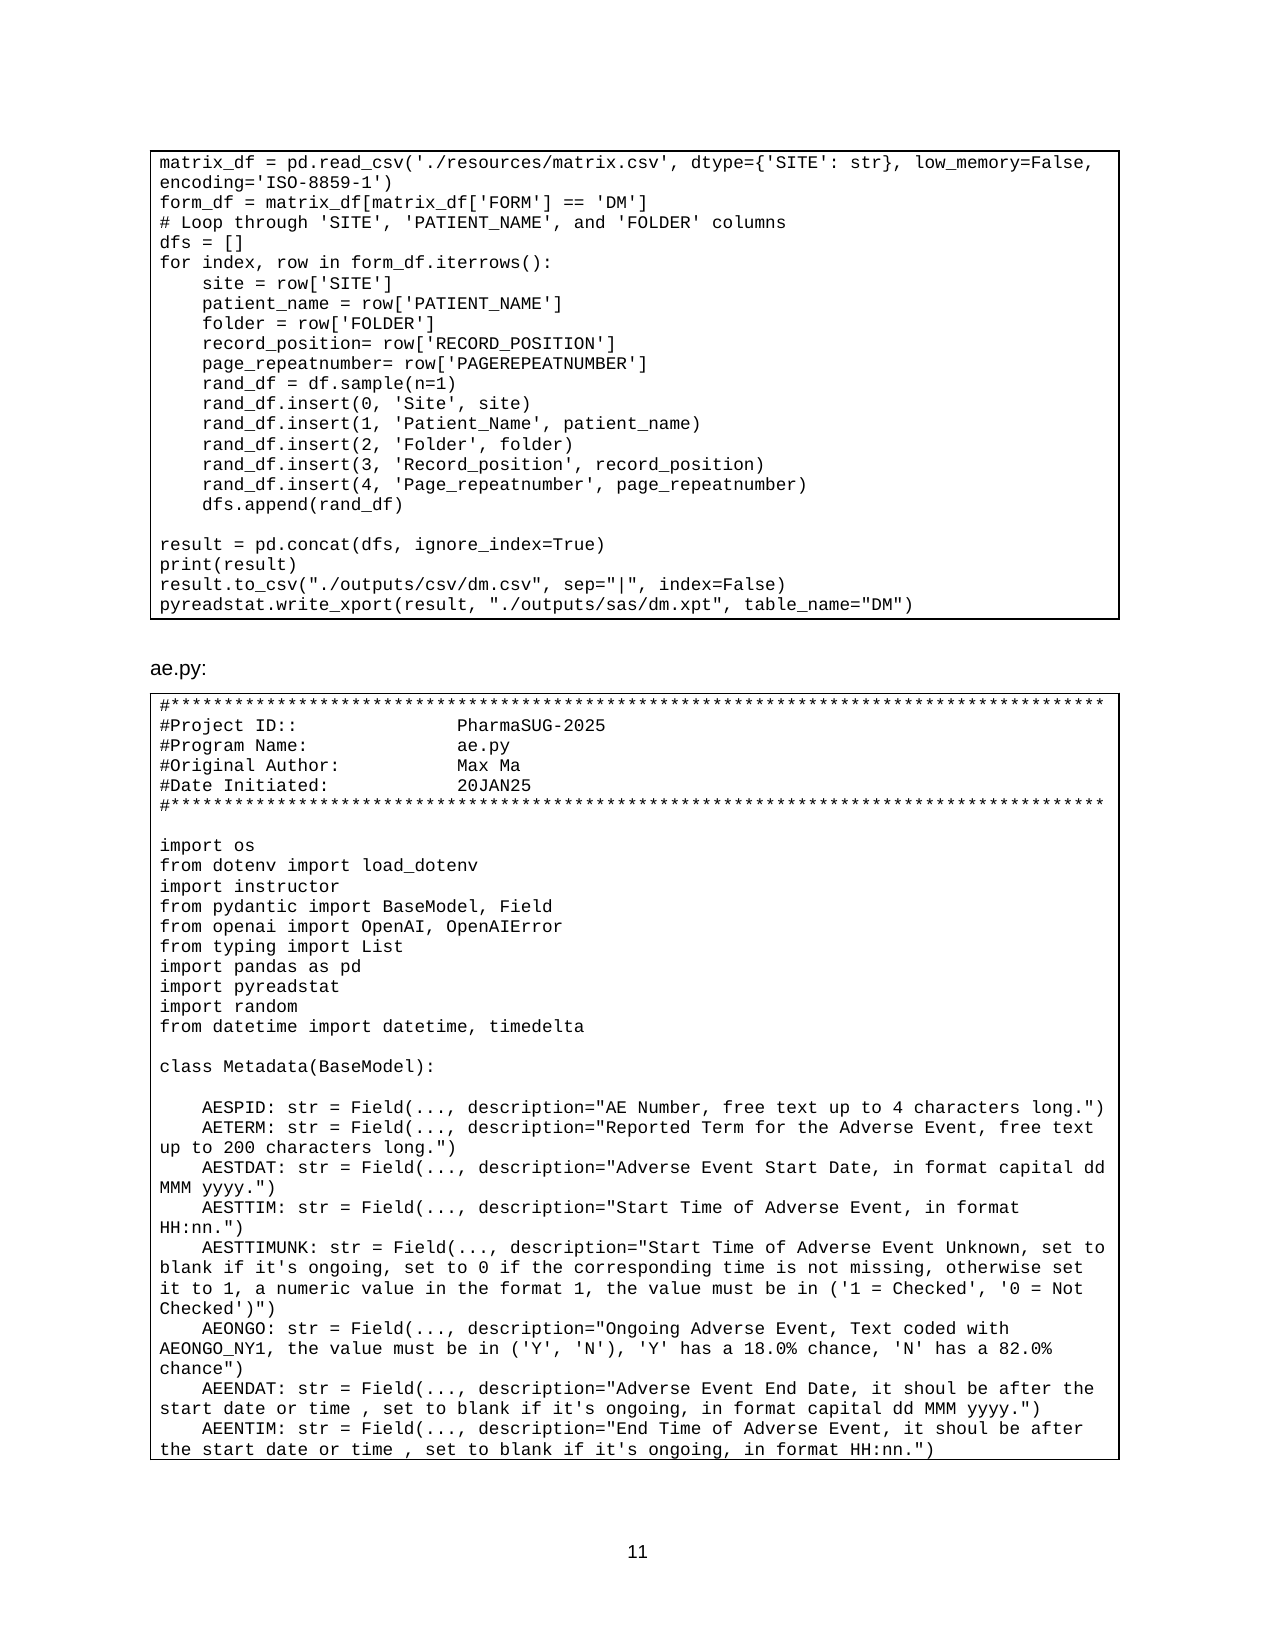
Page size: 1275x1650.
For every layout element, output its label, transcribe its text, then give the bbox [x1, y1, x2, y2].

text form_df = matrix_df[matrix_df['FORM'] == 'DM'] [151, 190, 1118, 210]
text # Loop through 'SITE', 'PATIENT_NAME', and 'FOLDER' columns [151, 210, 1118, 230]
text AESTTIMUNK: str = Field(..., description="Start Time of Adverse Event Unknown, set to blank if it's ongoing, set to 0 if the corresponding time is not missing, otherwise set it to 1, a numeric value in the format 1, the value must be in ('1 = Checked', '0 = Not Checked')") [151, 1235, 1118, 1316]
text from typing import List [151, 934, 1118, 954]
text folder = row['FOLDER'] [151, 311, 1118, 331]
text #Program Name: ae.py [151, 733, 1118, 753]
text matrix_df = pd.read_csv('./resources/matrix.csv', dtype={'SITE': str}, low_memory=False, encoding='ISO-8859-1') [151, 152, 1118, 190]
text import pandas as pd [151, 954, 1118, 974]
text #Original Author: Max Ma [151, 753, 1118, 773]
text import instructor [151, 873, 1118, 894]
text AEONGO: str = Field(..., description="Ongoing Adverse Event, Text coded with AEONGO_NY1, the value must be in ('Y', 'N'), 'Y' has a 18.0% chance, 'N' has a 82.0% chance") [151, 1316, 1118, 1376]
text rand_df.insert(3, 'Record_position', record_position) [151, 452, 1118, 472]
text pyreadstat.write_xport(result, "./outputs/sas/dm.xpt", table_name="DM") [151, 592, 1118, 618]
text print(result) [151, 552, 1118, 572]
text AESPID: str = Field(..., description="AE Number, free text up to 4 characters long.") [151, 1095, 1118, 1115]
text dfs = [] [151, 230, 1118, 251]
text rand_df.insert(0, 'Site', site) [151, 391, 1118, 411]
text record_position= row['RECORD_POSITION'] [151, 331, 1118, 351]
text dfs.append(rand_df) [151, 492, 1118, 516]
text AESTTIM: str = Field(..., description="Start Time of Adverse Event, in format HH:nn.") [151, 1195, 1118, 1235]
text ae.py: [150, 656, 1125, 680]
text rand_df.insert(1, 'Patient_Name', patient_name) [151, 411, 1118, 431]
text #Date Initiated: 20JAN25 [151, 773, 1118, 793]
text for index, row in form_df.iterrows(): [151, 251, 1118, 271]
text import pyreadstat [151, 974, 1118, 994]
text from datetime import datetime, timedelta [151, 1014, 1118, 1038]
text import os [151, 833, 1118, 853]
text #**************************************************************************************** [151, 793, 1118, 817]
text AETERM: str = Field(..., description="Reported Term for the Adverse Event, free text up to 200 characters long.") [151, 1115, 1118, 1155]
text AEENDAT: str = Field(..., description="Adverse Event End Date, it shoul be after the start date or time , set to blank if it's ongoing, in format capital dd MMM yyyy.") [151, 1376, 1118, 1416]
text AEENTIM: str = Field(..., description="End Time of Adverse Event, it shoul be after the start date or time , set to blank if it's ongoing, in format HH:nn.") [151, 1416, 1118, 1459]
text patient_name = row['PATIENT_NAME'] [151, 291, 1118, 311]
text from dotenv import load_dotenv [151, 853, 1118, 873]
text import random [151, 994, 1118, 1014]
text rand_df.insert(2, 'Folder', folder) [151, 431, 1118, 452]
text from openai import OpenAI, OpenAIError [151, 914, 1118, 934]
text result.to_csv("./outputs/csv/dm.csv", sep="|", index=False) [151, 572, 1118, 592]
text site = row['SITE'] [151, 271, 1118, 291]
text rand_df = df.sample(n=1) [151, 371, 1118, 391]
text #**************************************************************************************** [151, 694, 1118, 713]
text rand_df.insert(4, 'Page_repeatnumber', page_repeatnumber) [151, 472, 1118, 492]
text page_repeatnumber= row['PAGEREPEATNUMBER'] [151, 351, 1118, 371]
text #Project ID:: PharmaSUG-2025 [151, 713, 1118, 733]
text result = pd.concat(dfs, ignore_index=True) [151, 532, 1118, 552]
text class Metadata(BaseModel): [151, 1054, 1118, 1078]
text AESTDAT: str = Field(..., description="Adverse Event Start Date, in format capital dd MMM yyyy.") [151, 1155, 1118, 1195]
text from pydantic import BaseModel, Field [151, 894, 1118, 914]
